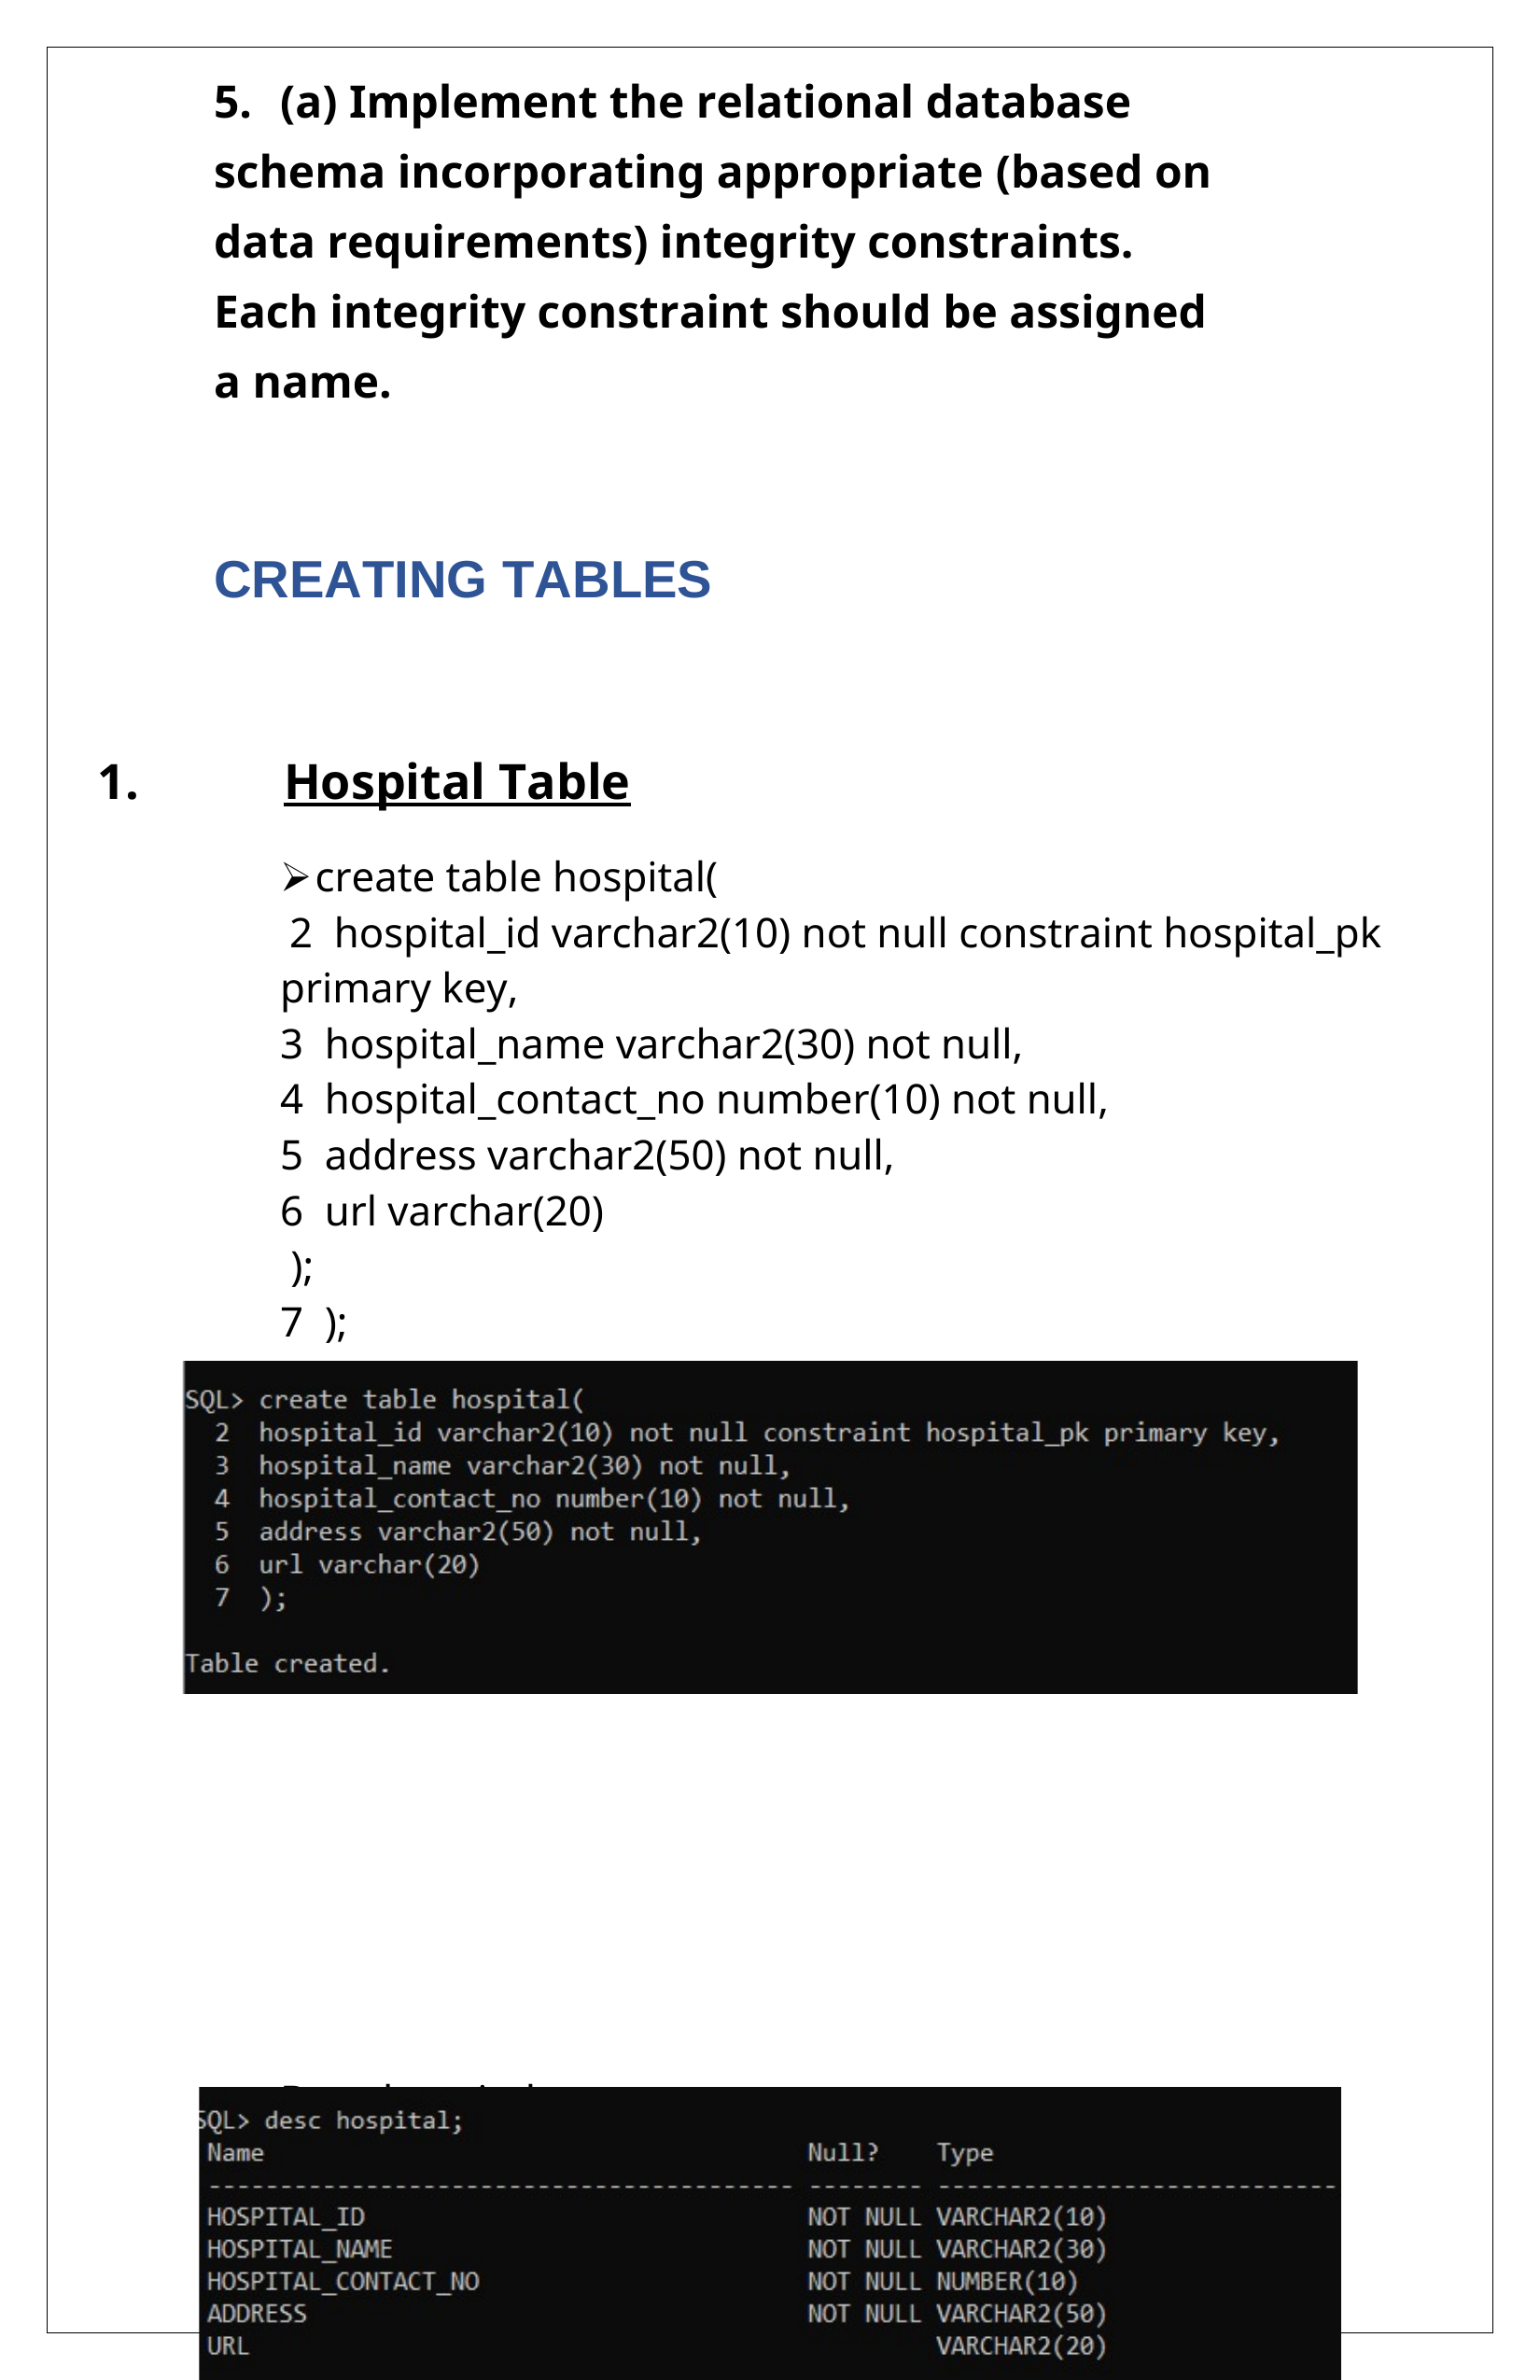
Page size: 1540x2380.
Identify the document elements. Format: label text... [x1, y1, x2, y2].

list create table hospital( [280, 848, 1470, 903]
list (a) Implement the relational database schema incorporating appropriate (based on data requirements) integrity constraints. Each integrity constraint should be assigned a name. [214, 70, 1223, 412]
text Desc hospital; [70, 2072, 1470, 2127]
text 4 hospital_contact_no number(10) not null, [70, 1071, 1470, 1127]
text 7 ); [70, 1294, 1470, 1349]
text 5 address varchar2(50) not null, [70, 1127, 1470, 1182]
text 3 hospital_name varchar2(30) not null, [70, 1015, 1470, 1071]
picture [182, 1361, 1358, 1694]
text 6 url varchar(20) [70, 1182, 1470, 1238]
text 2 hospital_id varchar2(10) not null constraint hospital_pk primary key, [280, 903, 1470, 1015]
text ); [290, 1238, 1470, 1294]
list Hospital Table [97, 747, 1470, 813]
picture [199, 2087, 1341, 2380]
text CREATING TABLES [214, 548, 1470, 609]
